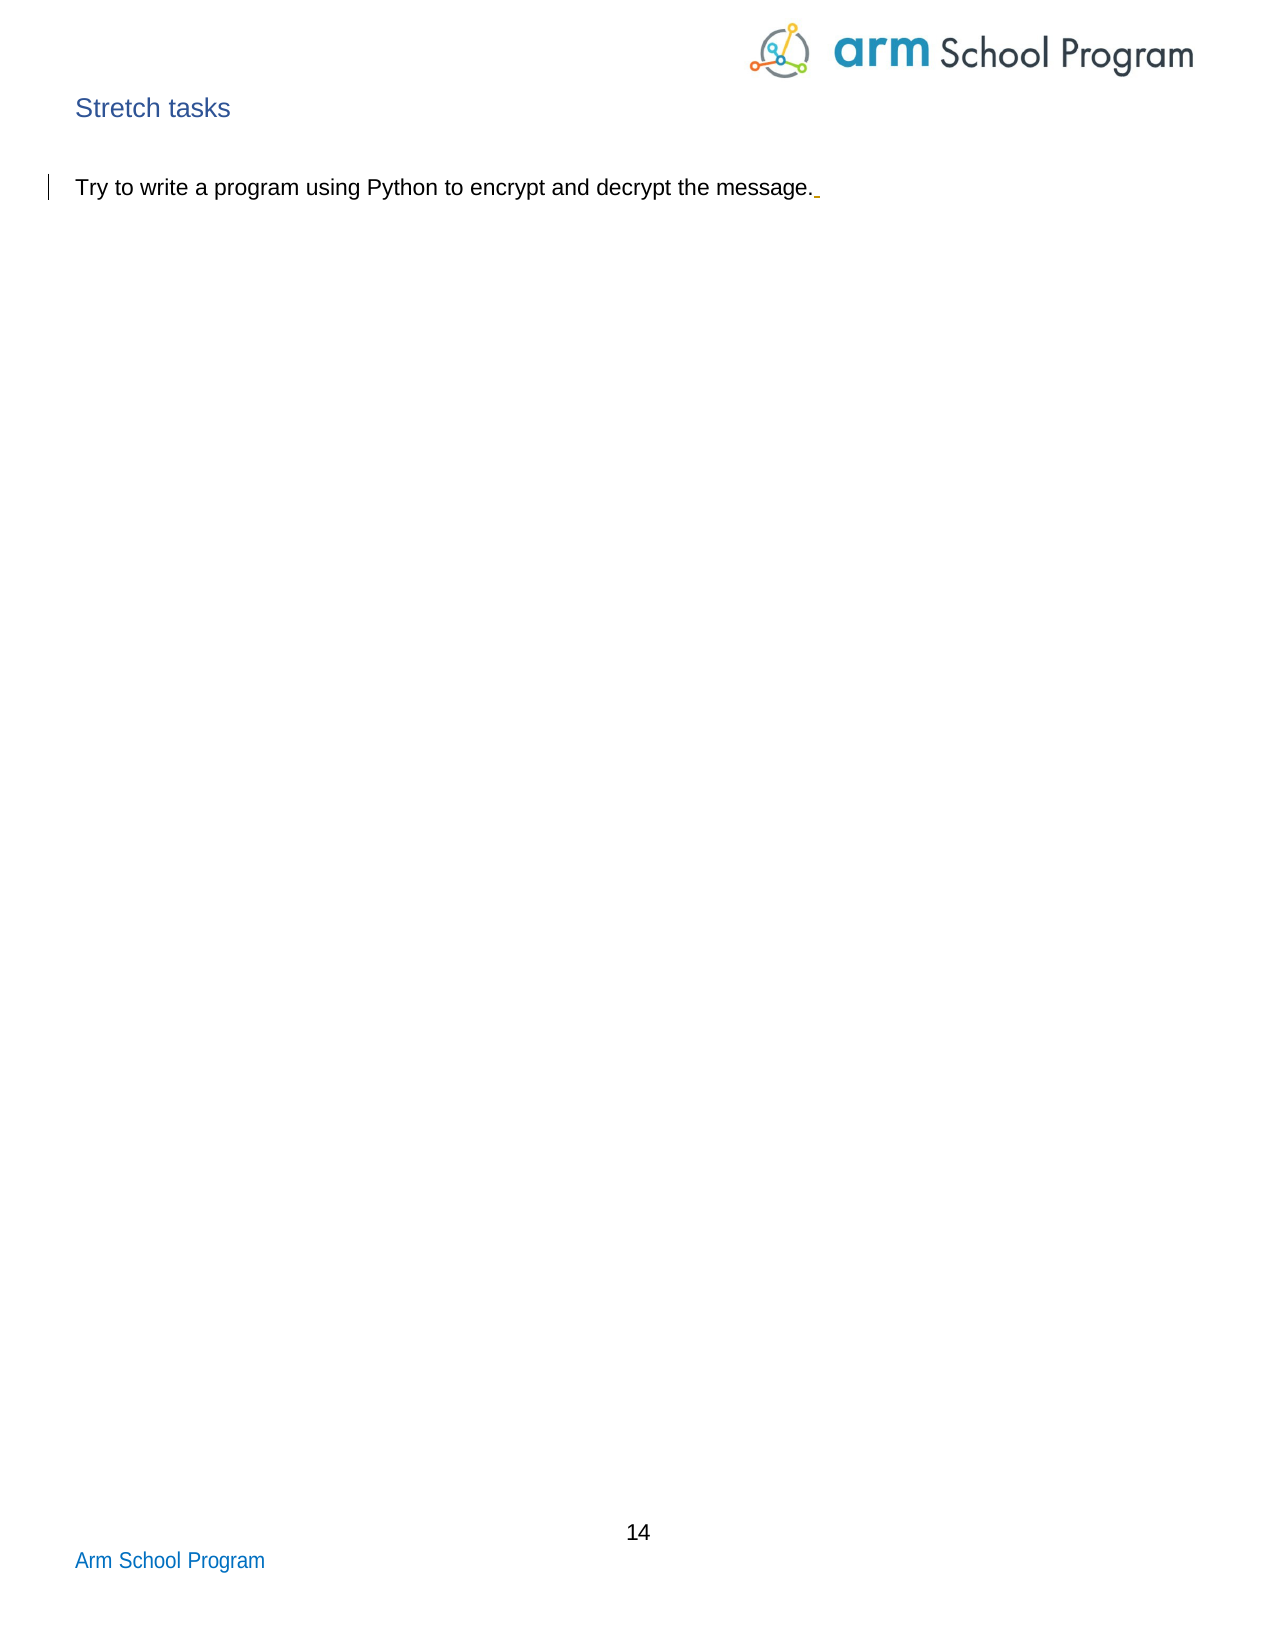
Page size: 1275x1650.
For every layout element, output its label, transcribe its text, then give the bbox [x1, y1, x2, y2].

subtitle Stretch tasks [75, 92, 1210, 123]
picture [743, 18, 1196, 82]
text Try to write a program using Python to encrypt and decrypt the message. [75, 173, 1210, 200]
